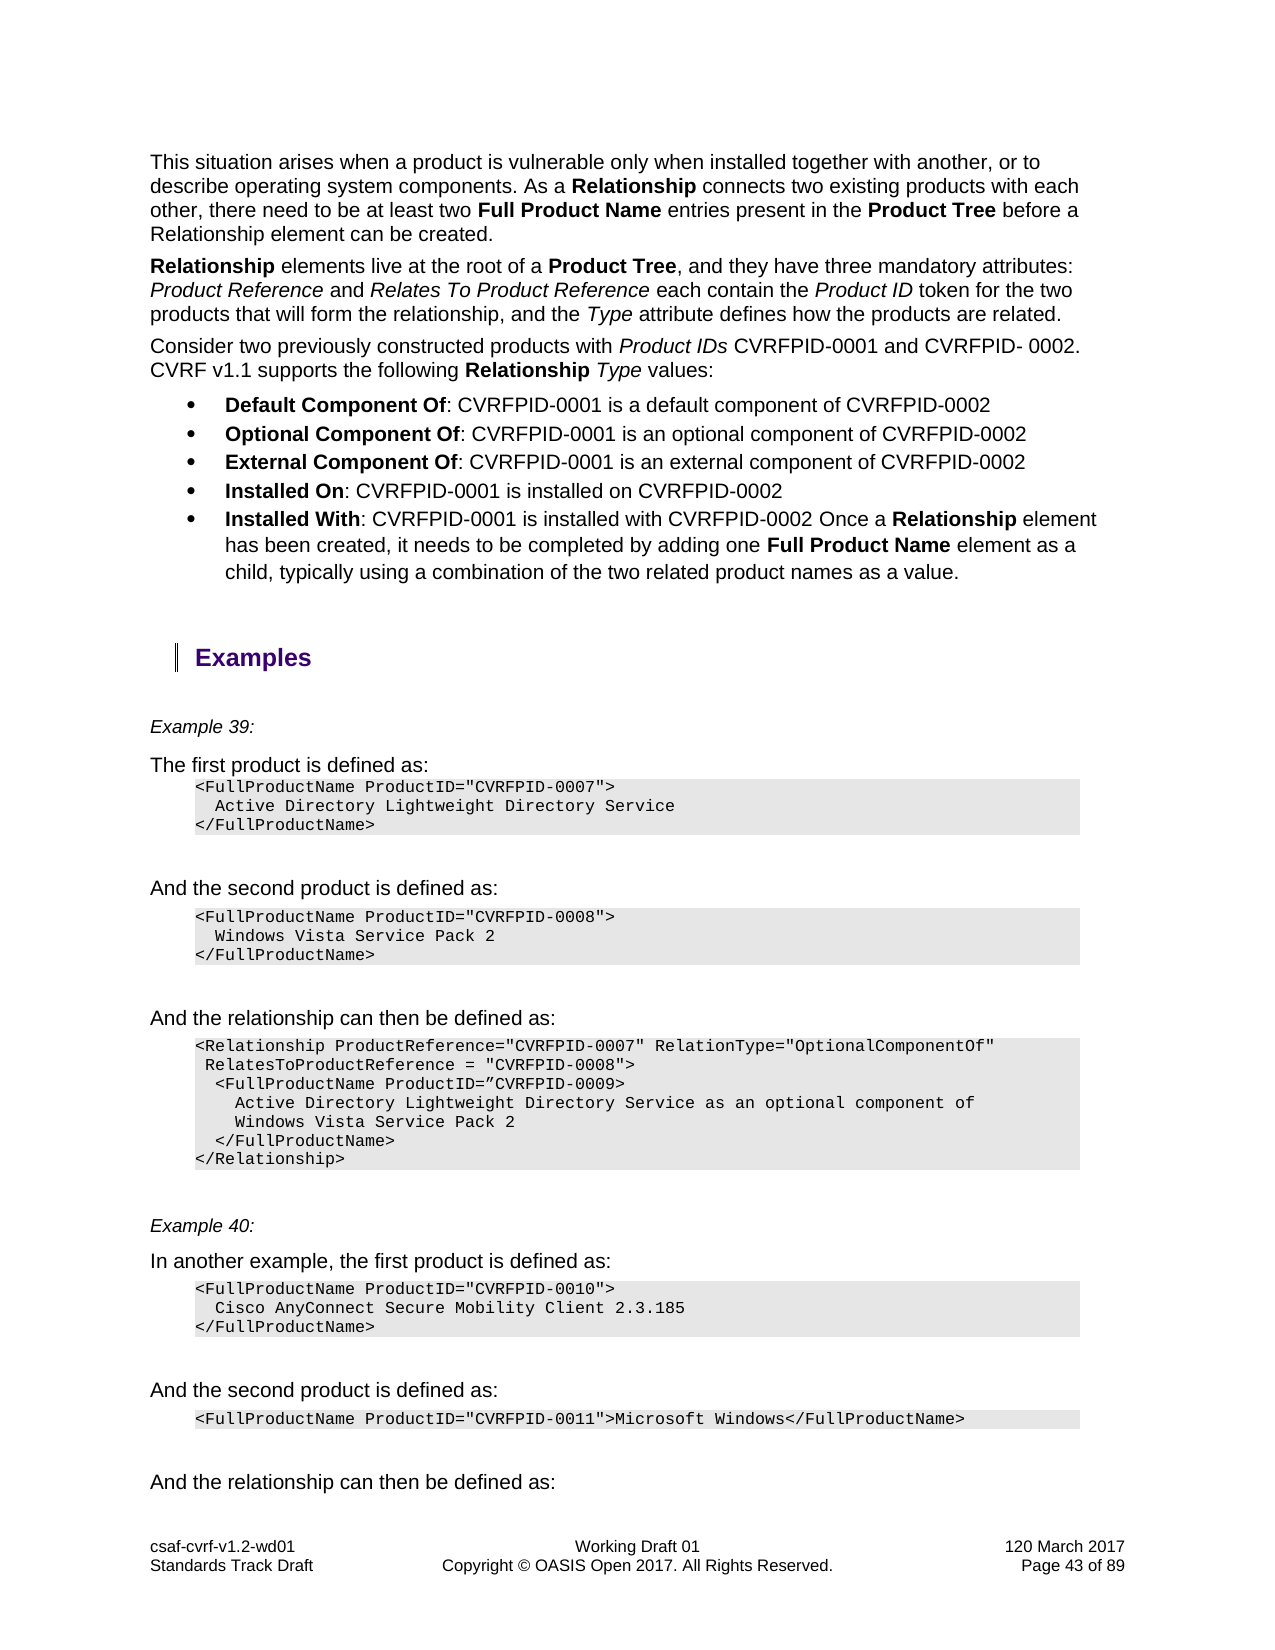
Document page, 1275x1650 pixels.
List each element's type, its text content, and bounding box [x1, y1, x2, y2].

text <Relationship ProductReference="CVRFPID-0007" RelationType="OptionalComponentOf" [195, 1038, 1080, 1057]
text </FullProductName> </Relationship> [195, 1132, 1080, 1170]
text Active Directory Lightweight Directory Service as an optional component of Windows Vista Service Pack 2 [195, 1094, 1080, 1132]
list Default Component Of: CVRFPID-0001 is a default component of CVRFPID-0002 [187, 391, 1125, 419]
text Example : [150, 1214, 1125, 1236]
list Installed On: CVRFPID-0001 is installed on CVRFPID-0002 [187, 476, 1125, 504]
text RelatesToProductReference = "CVRFPID-0008"> <FullProductName ProductID=”CVRFPID-0009> [195, 1057, 1080, 1094]
text This situation arises when a product is vulnerable only when installed together with another, or to describe operating system components. As a Relationship connects two existing products with each other, there need to be at least two Full Product Name entries present in the Product Tree before a Relationship element can be created. [150, 150, 1125, 246]
text Example : [150, 716, 1125, 738]
text The first product is defined as: [150, 750, 1125, 779]
text </FullProductName> [195, 1319, 1080, 1337]
text <FullProductName ProductID="CVRFPID-0011">Microsoft Windows</FullProductName> [195, 1410, 1080, 1429]
text And the second product is defined as: [150, 1378, 1125, 1402]
subtitle Examples [178, 643, 1125, 672]
text And the second product is defined as: [150, 876, 1125, 900]
text <FullProductName ProductID="CVRFPID-0008"> Windows Vista Service Pack 2 </FullProductName> [195, 908, 1080, 965]
text Consider two previously constructed products with Product IDs CVRFPID-0001 and CVRFPID- 0002. CVRF v1.1 supports the following Relationship Type values: [150, 334, 1125, 382]
text And the relationship can then be defined as: [150, 1470, 1125, 1494]
text Relationship elements live at the root of a Product Tree, and they have three mandatory attributes: Product Reference and Relates To Product Reference each contain the Product ID token for the two products that will form the relationship, and the Type attribute defines how the products are related. [150, 254, 1125, 326]
text <FullProductName ProductID="CVRFPID-0010"> [195, 1281, 1080, 1300]
text And the relationship can then be defined as: [150, 1006, 1125, 1029]
text Cisco AnyConnect Secure Mobility Client 2.3.185 [195, 1300, 1080, 1319]
list Optional Component Of: CVRFPID-0001 is an optional component of CVRFPID-0002 [187, 419, 1125, 447]
list External Component Of: CVRFPID-0001 is an external component of CVRFPID-0002 [187, 447, 1125, 476]
text In another example, the first product is defined as: [150, 1249, 1125, 1273]
text <FullProductName ProductID="CVRFPID-0007"> Active Directory Lightweight Directory Service </FullProductName> [195, 779, 1080, 835]
list Installed With: CVRFPID-0001 is installed with CVRFPID-0002 Once a Relationship element has been created, it needs to be completed by adding one Full Product Name element as a child, typically using a combination of the two related product names as a value. [187, 504, 1125, 585]
